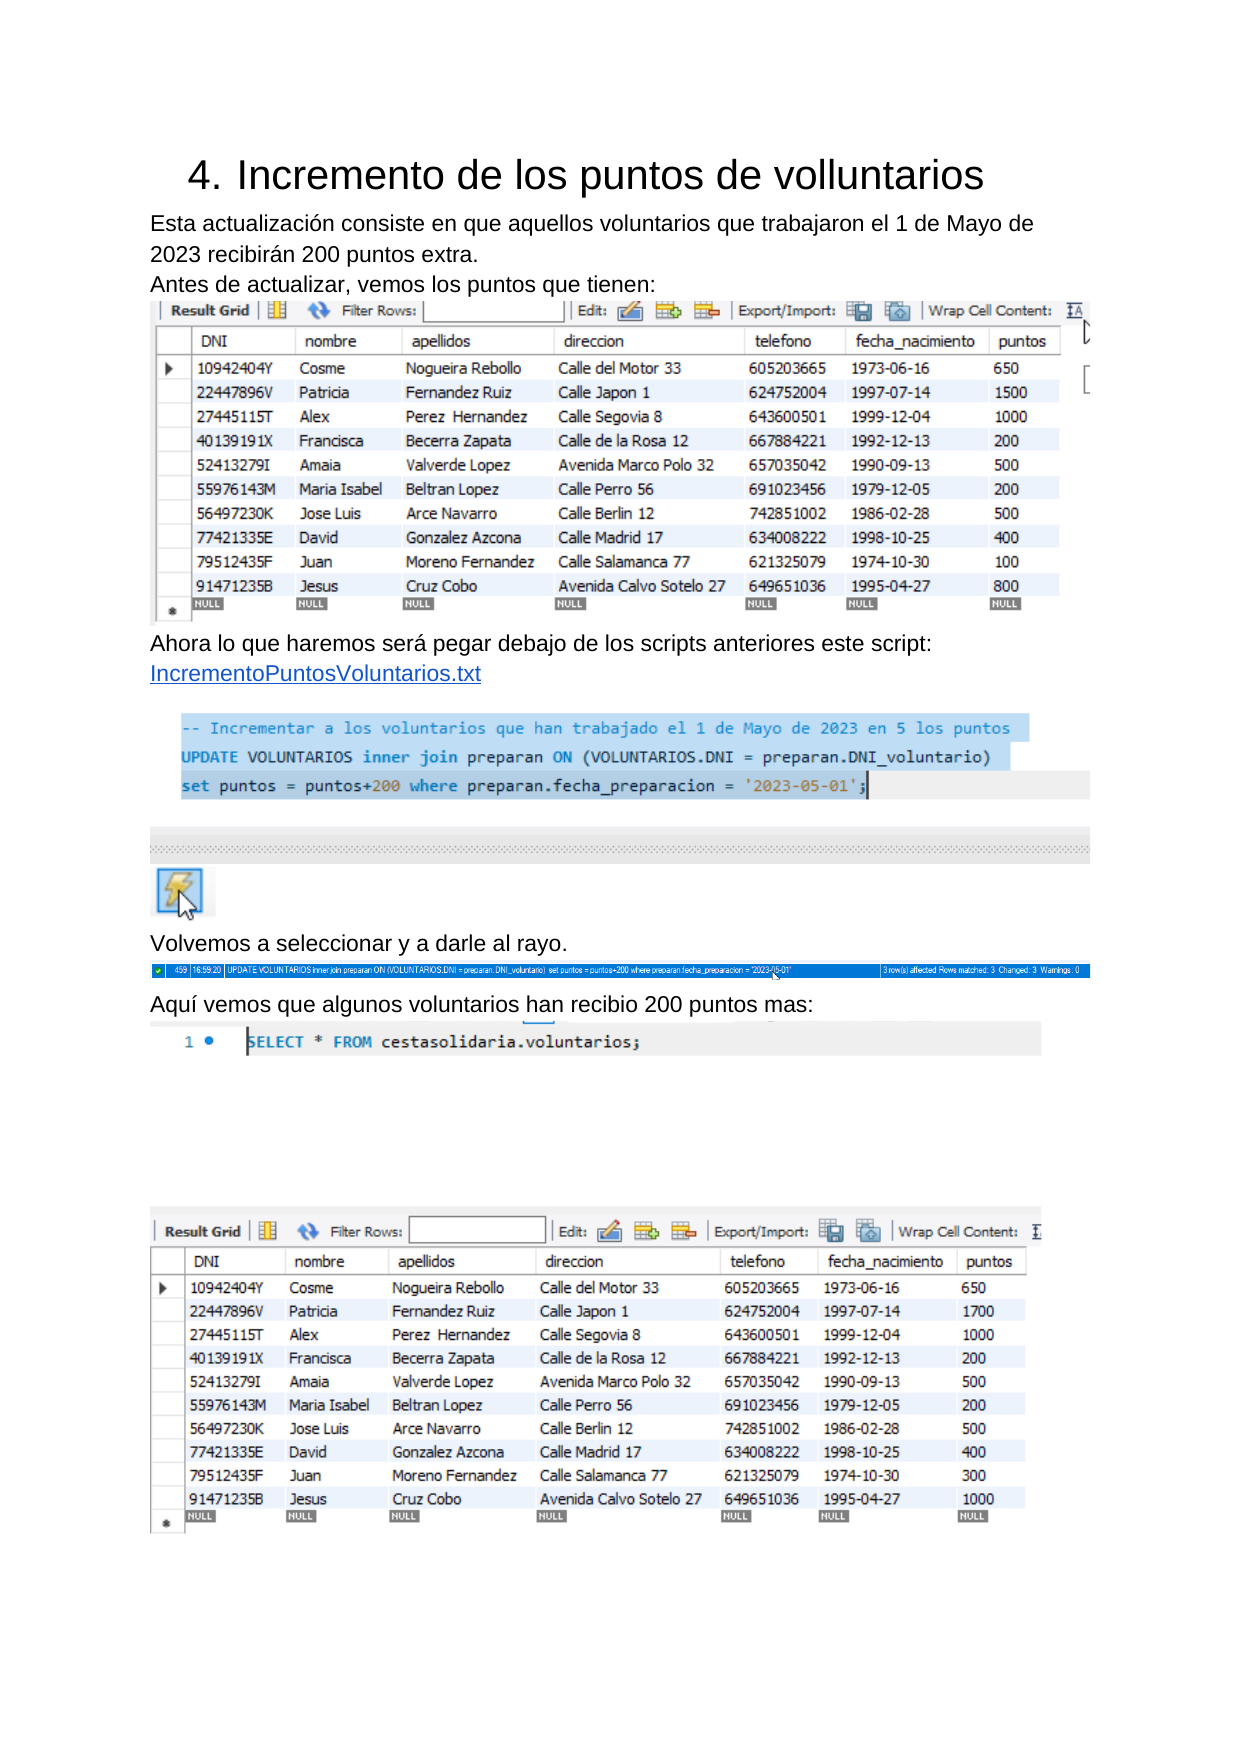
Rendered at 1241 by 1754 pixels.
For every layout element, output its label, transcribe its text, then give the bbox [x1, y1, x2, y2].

text Esta actualización consiste en que aquellos voluntarios que trabajaron el 1 de Mayo de 2023 recibirán 200 puntos extra. [150, 210, 1090, 267]
text Ahora lo que haremos será pegar debajo de los scripts anteriores este script: IncrementoPuntosVoluntarios.txt [150, 630, 1090, 686]
text Volvemos a seleccionar y a darle al rayo. [150, 930, 1090, 957]
picture [150, 301, 1091, 626]
text Aquí vemos que algunos voluntarios han recibio 200 puntos mas: [150, 991, 1090, 1017]
picture [150, 960, 1091, 980]
picture [150, 690, 1091, 864]
subtitle Incremento de los puntos de volluntarios [187, 150, 1090, 198]
picture [150, 1021, 1042, 1535]
text Antes de actualizar, vemos los puntos que tienen: [150, 271, 1090, 297]
picture [150, 867, 216, 927]
